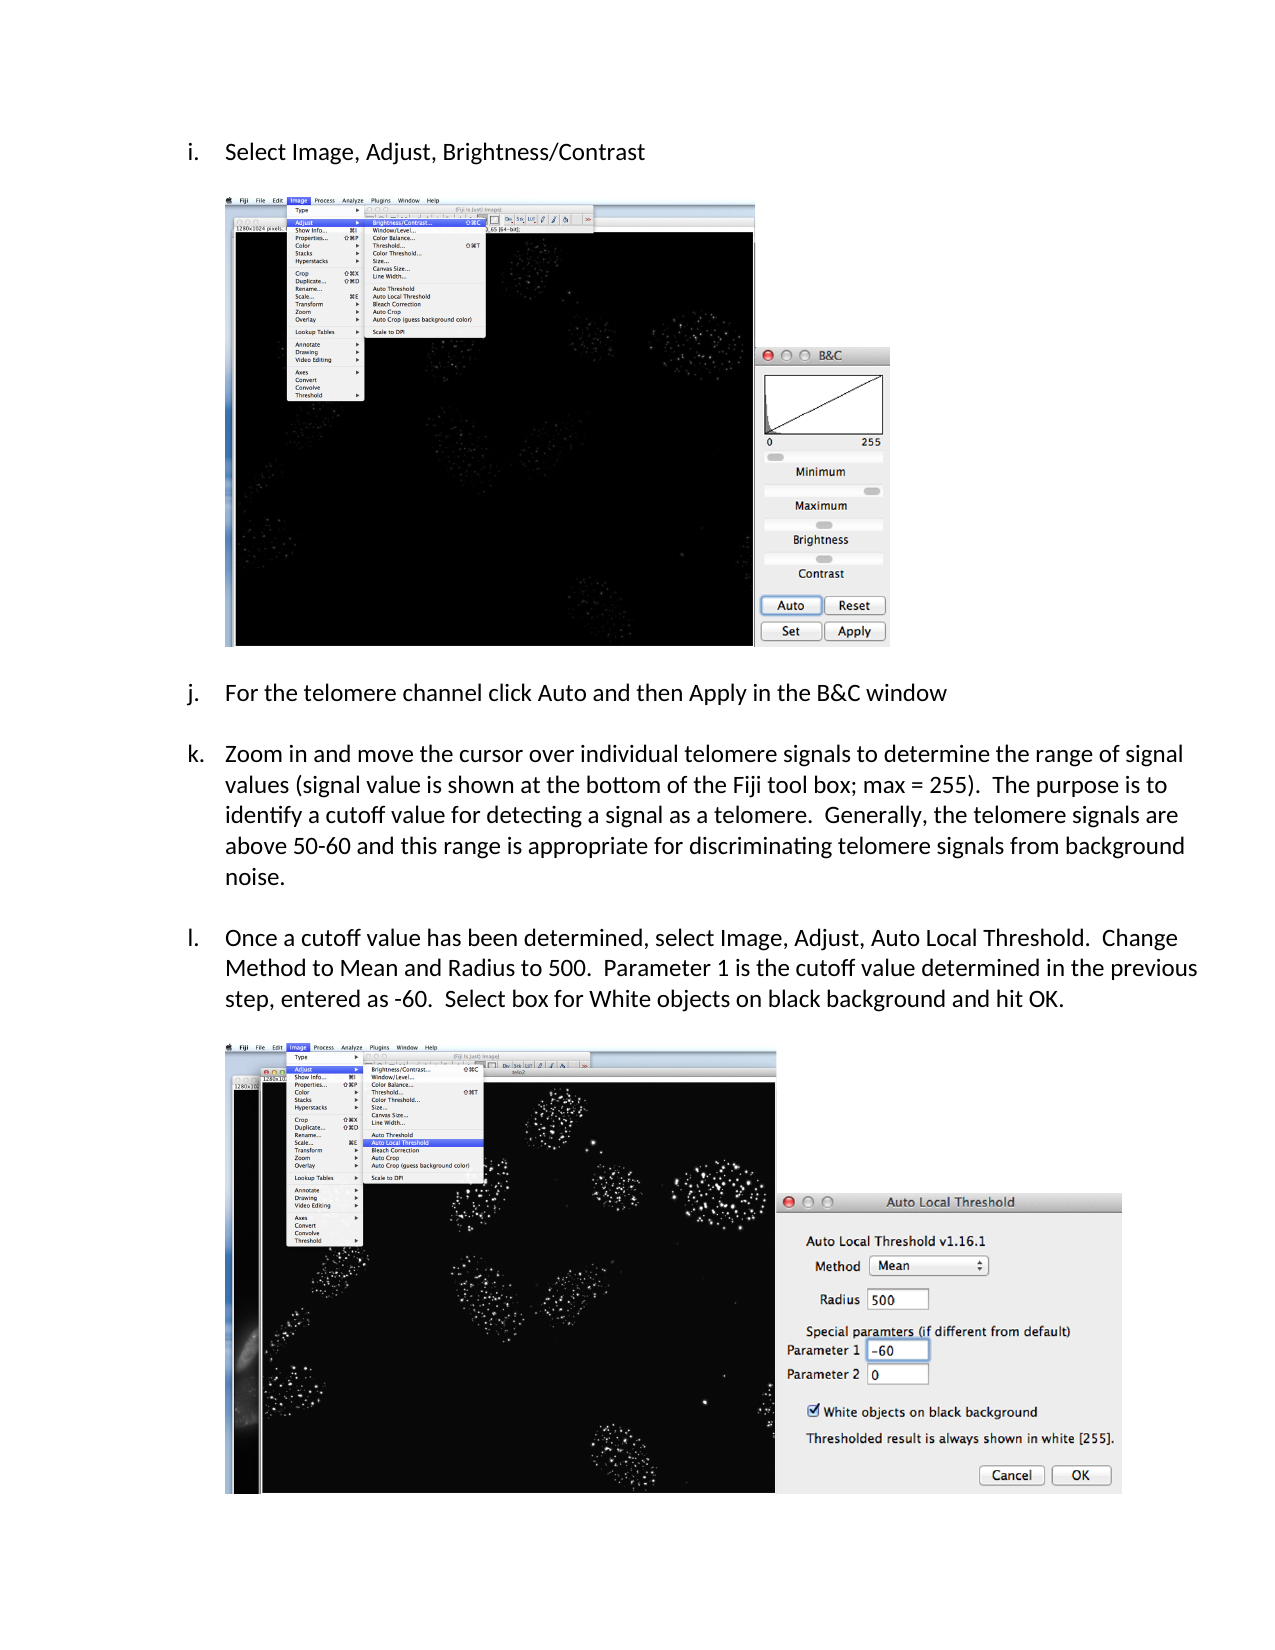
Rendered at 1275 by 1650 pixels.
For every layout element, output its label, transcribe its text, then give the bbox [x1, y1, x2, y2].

list Once a cutoff value has been determined, select Image, Adjust, Auto Local Threshold. Change Method to Mean and Radius to 500. Parameter 1 is the cutoff value determined in the previous step, entered as -60. Select box for White objects on black background and hit OK. [187, 922, 1200, 1013]
picture [225, 1043, 1122, 1494]
picture [225, 197, 890, 647]
list Select Image, Adjust, Brightness/Contrast [187, 136, 1200, 167]
list Zoom in and move the cursor over individual telomere signals to determine the range of signal values (signal value is shown at the bottom of the Fiji tool box; max = 255). The purpose is to identify a cutoff value for detecting a signal as a telomere. Generally, the telomere signals are above 50-60 and this range is appropriate for discriminating telomere signals from background noise. [187, 739, 1200, 891]
list For the telomere channel click Auto and then Apply in the B&C window [187, 678, 1200, 708]
